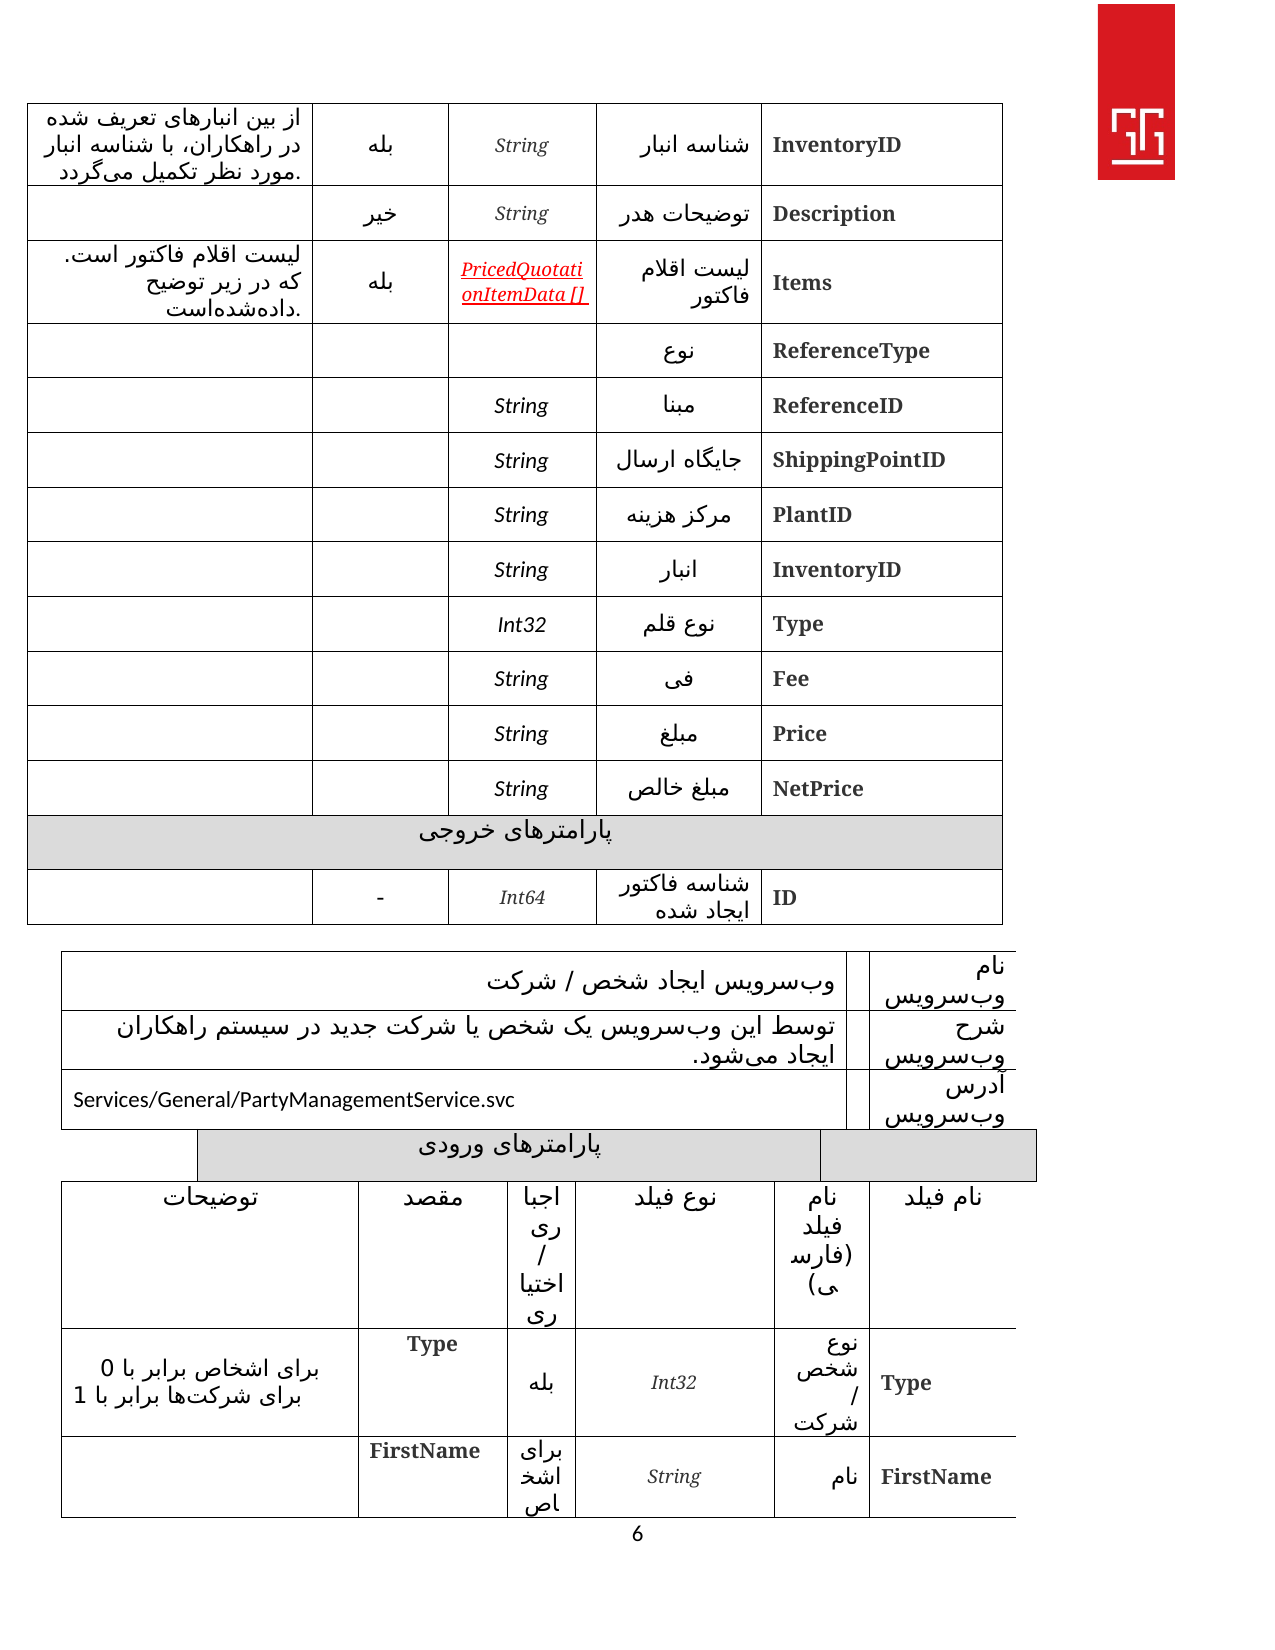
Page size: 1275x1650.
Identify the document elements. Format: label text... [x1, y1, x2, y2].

table_cell [847, 1011, 869, 1069]
table_cell PlantID [762, 488, 1002, 541]
table_cell Type [870, 1329, 1016, 1436]
table_header [847, 952, 869, 1010]
table_cell پارامترهای خروجی [28, 816, 1002, 869]
table_cell نام فیلد (فارسی) [775, 1182, 869, 1328]
table_cell String [449, 652, 596, 705]
table_cell [313, 706, 448, 760]
table_cell Int32 [449, 597, 596, 651]
table_cell نوع فیلد [576, 1182, 774, 1328]
table_cell [28, 186, 312, 240]
table_cell مرکز هزینه [597, 488, 761, 541]
table_cell مبلغ خالص [597, 761, 761, 815]
table_cell String [449, 542, 596, 596]
table_cell نام فیلد [870, 1182, 1016, 1328]
table_cell InventoryID [762, 104, 1002, 185]
table_cell [28, 597, 312, 651]
table_cell [313, 597, 448, 651]
table_cell شرح وب‌سرویس [870, 1011, 1016, 1069]
table_cell نوع شخص / شرکت [775, 1329, 869, 1436]
table_cell [28, 652, 312, 705]
table_cell برای اشخاص [508, 1437, 575, 1517]
table_cell Type [359, 1329, 507, 1436]
table_cell Type [762, 597, 1002, 651]
table_cell [313, 761, 448, 815]
table_cell String [449, 186, 596, 240]
table_cell [28, 542, 312, 596]
table_cell String [576, 1437, 774, 1517]
table_cell خیر [313, 186, 448, 240]
table_cell ReferenceType [762, 324, 1002, 377]
table_cell پارامترهای ورودی [198, 1130, 820, 1181]
table_cell شناسه فاکتور ایجاد شده [597, 870, 761, 924]
table_cell Items [762, 241, 1002, 322]
table_cell [313, 542, 448, 596]
table_cell [28, 870, 312, 924]
picture [1096, 4, 1175, 177]
table_cell توسط این وب‌سرویس یک شخص یا شرکت جدید در سیستم راهکاران ایجاد می‌شود. [62, 1011, 846, 1069]
table_cell برای اشخاص برابر با 0 برای شرکت‌ها برابر با 1 [62, 1329, 358, 1436]
table_cell مقصد [359, 1182, 507, 1328]
table_cell NetPrice [762, 761, 1002, 815]
table_cell - [313, 870, 448, 924]
table_cell [28, 433, 312, 487]
table_cell [449, 324, 596, 377]
table_cell [28, 706, 312, 760]
table_cell [313, 433, 448, 487]
table_cell [28, 324, 312, 377]
table_cell از بین انبارهای تعریف شده در راهکاران، با شناسه انبار مورد نظر تکمیل می‌گردد. [28, 104, 312, 185]
table_cell فی [597, 652, 761, 705]
table_cell String [449, 433, 596, 487]
table_cell [28, 378, 312, 432]
table_cell [28, 488, 312, 541]
table_cell نام [775, 1437, 869, 1517]
table_cell [313, 652, 448, 705]
table_cell توضیحات هدر [597, 186, 761, 240]
table_header وب‌سرویس ایجاد شخص / شرکت [62, 952, 846, 1010]
table_cell [821, 1130, 1036, 1181]
table_cell مبلغ [597, 706, 761, 760]
table_cell String [449, 761, 596, 815]
table_cell ReferenceID [762, 378, 1002, 432]
table_cell String [449, 378, 596, 432]
table_cell FirstName [359, 1437, 507, 1517]
table_cell بله [508, 1329, 575, 1436]
table_cell String [449, 104, 596, 185]
table_cell نوع قلم [597, 597, 761, 651]
table_cell [847, 1070, 869, 1129]
table_cell اجباری / اختیاری [508, 1182, 575, 1328]
table_cell مبنا [597, 378, 761, 432]
table_cell ID [762, 870, 1002, 924]
table_cell PricedQuotationItemData [] [449, 241, 596, 322]
table_cell Description [762, 186, 1002, 240]
table_cell Fee [762, 652, 1002, 705]
table_cell [62, 1437, 358, 1517]
table_cell [313, 488, 448, 541]
table_cell [313, 324, 448, 377]
table_cell جایگاه ارسال [597, 433, 761, 487]
table_cell Price [762, 706, 1002, 760]
table_cell Int32 [576, 1329, 774, 1436]
table_cell توضیحات [62, 1182, 358, 1328]
table_cell Services/General/PartyManagementService.svc [62, 1070, 846, 1129]
table_cell [313, 378, 448, 432]
table_header نام وب‌سرویس [870, 952, 1016, 1010]
table_cell آدرس وب‌سرویس [870, 1070, 1016, 1129]
table_cell شناسه انبار [597, 104, 761, 185]
table_cell لیست اقلام فاکتور است. که در زیر توضیح داده‌شده‌است. [28, 241, 312, 322]
table_cell بله [313, 241, 448, 322]
table_cell بله [313, 104, 448, 185]
table_cell String [449, 488, 596, 541]
table_cell FirstName [870, 1437, 1016, 1517]
table_cell انبار [597, 542, 761, 596]
table_cell Int64 [449, 870, 596, 924]
table_cell نوع [597, 324, 761, 377]
table_cell لیست اقلام فاکتور [597, 241, 761, 322]
table_cell [28, 761, 312, 815]
table_cell String [449, 706, 596, 760]
table_cell InventoryID [762, 542, 1002, 596]
table_cell ShippingPointID [762, 433, 1002, 487]
